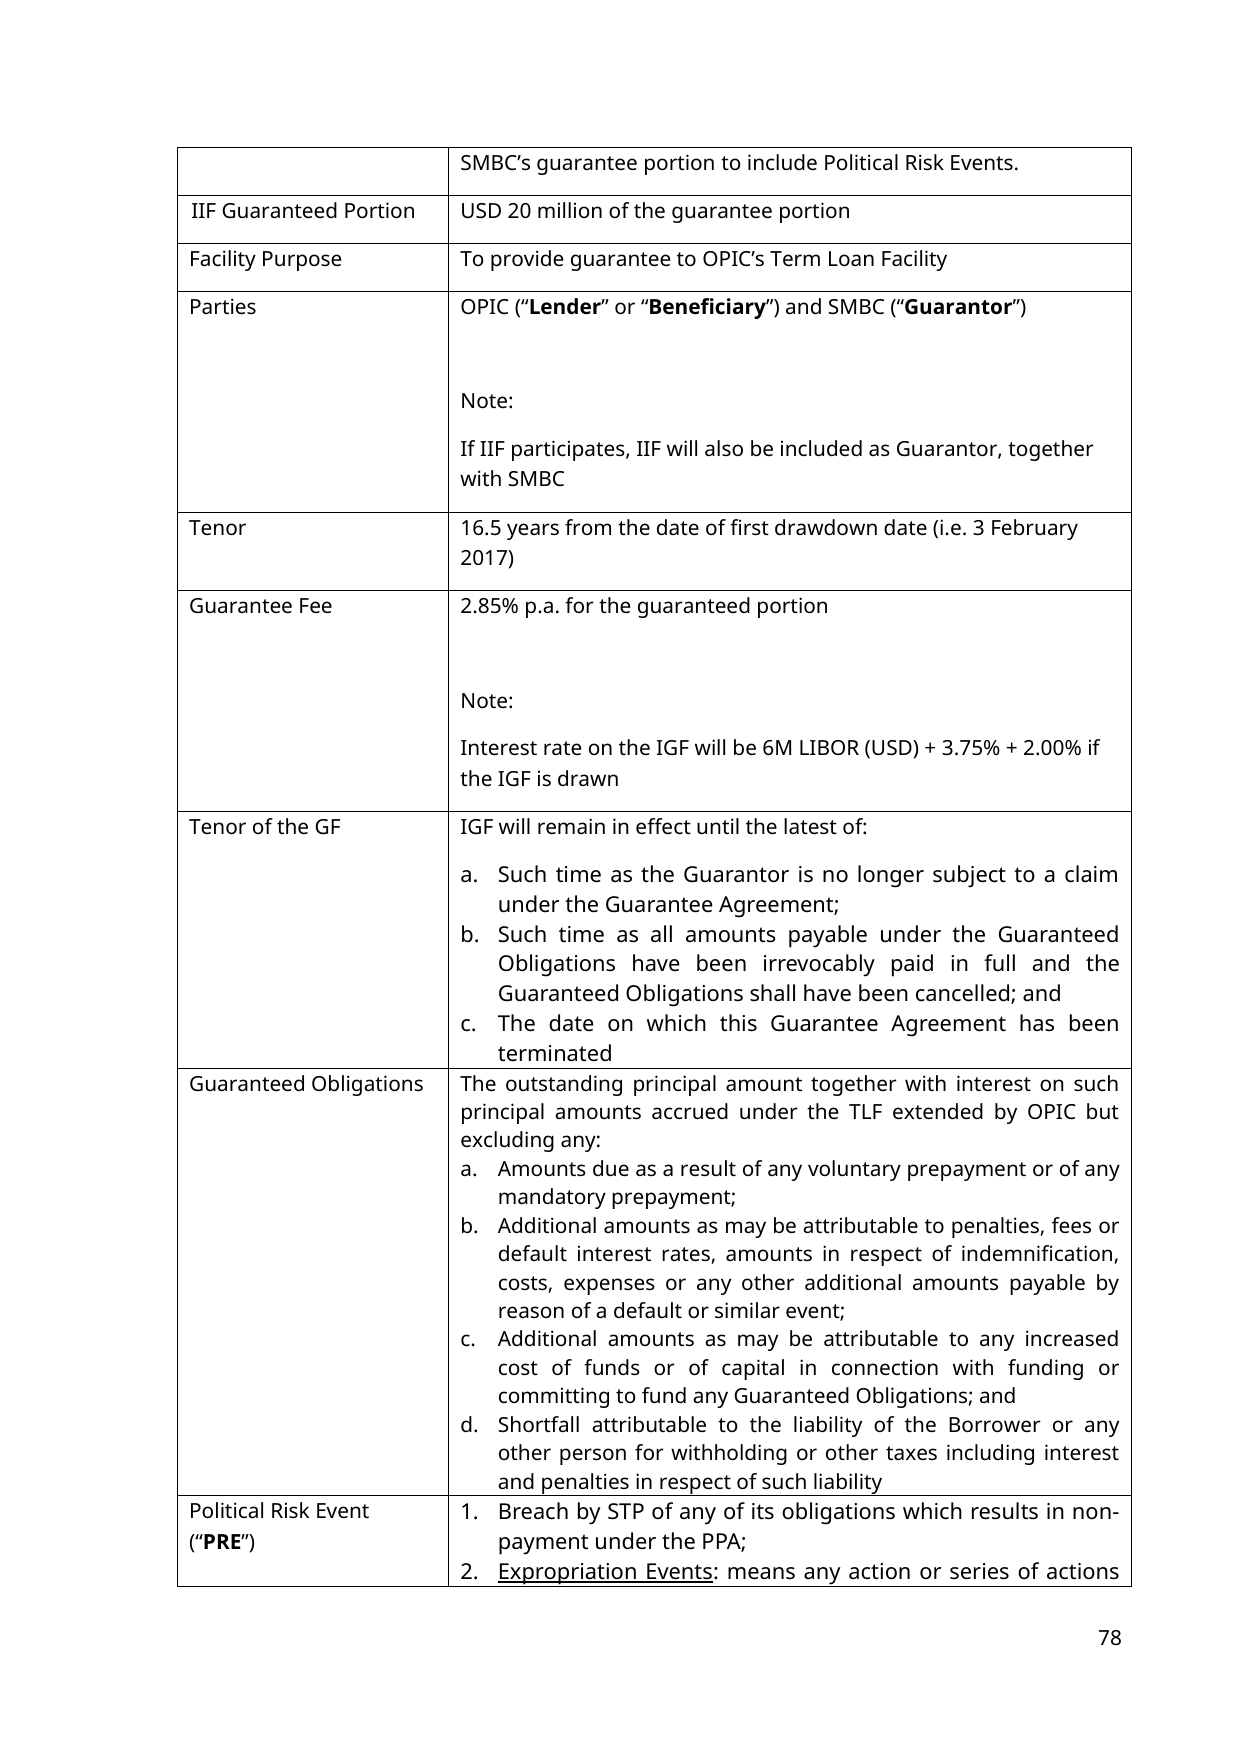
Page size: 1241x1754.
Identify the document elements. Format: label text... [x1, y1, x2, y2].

table_cell 2.85% p.a. for the guaranteed portion Note: Interest rate on the IGF will be 6M LIBOR (USD) + 3.75% + 2.00% if the IGF is drawn [449, 591, 1131, 811]
table_cell IIF Guaranteed Portion [178, 196, 448, 243]
table_cell Tenor of the GF [178, 812, 448, 1068]
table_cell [178, 148, 448, 195]
table_cell Guarantee Fee [178, 591, 448, 811]
table_cell OPIC (“Lender” or “Beneficiary”) and SMBC (“Guarantor”) Note: If IIF participates, IIF will also be included as Guarantor, together with SMBC [449, 292, 1131, 512]
table_cell USD 20 million of the guarantee portion [449, 196, 1131, 243]
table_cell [449, 148, 1131, 195]
table_cell Tenor [178, 513, 448, 590]
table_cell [178, 1496, 448, 1586]
table_cell IGF will remain in effect until the latest of: Such time as the Guarantor is no longer subject to a claim under the Guarantee Agreement; Such time as all amounts payable under the Guaranteed Obligations have been irrevocably paid in full and the Guaranteed Obligations shall have been cancelled; and The date on which this Guarantee Agreement has been terminated [449, 812, 1131, 1068]
table_cell Parties [178, 292, 448, 512]
table_cell Guaranteed Obligations [178, 1069, 448, 1495]
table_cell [449, 1496, 1131, 1586]
table_cell 16.5 years from the date of first drawdown date (i.e. 3 February 2017) [449, 513, 1131, 590]
table_cell The outstanding principal amount together with interest on such principal amounts accrued under the TLF extended by OPIC but excluding any: Amounts due as a result of any voluntary prepayment or of any mandatory prepayment; Additional amounts as may be attributable to penalties, fees or default interest rates, amounts in respect of indemnification, costs, expenses or any other additional amounts payable by reason of a default or similar event; Additional amounts as may be attributable to any increased cost of funds or of capital in connection with funding or committing to fund any Guaranteed Obligations; and Shortfall attributable to the liability of the Borrower or any other person for withholding or other taxes including interest and penalties in respect of such liability [449, 1069, 1131, 1495]
table_cell To provide guarantee to OPIC’s Term Loan Facility [449, 244, 1131, 291]
table_cell Facility Purpose [178, 244, 448, 291]
